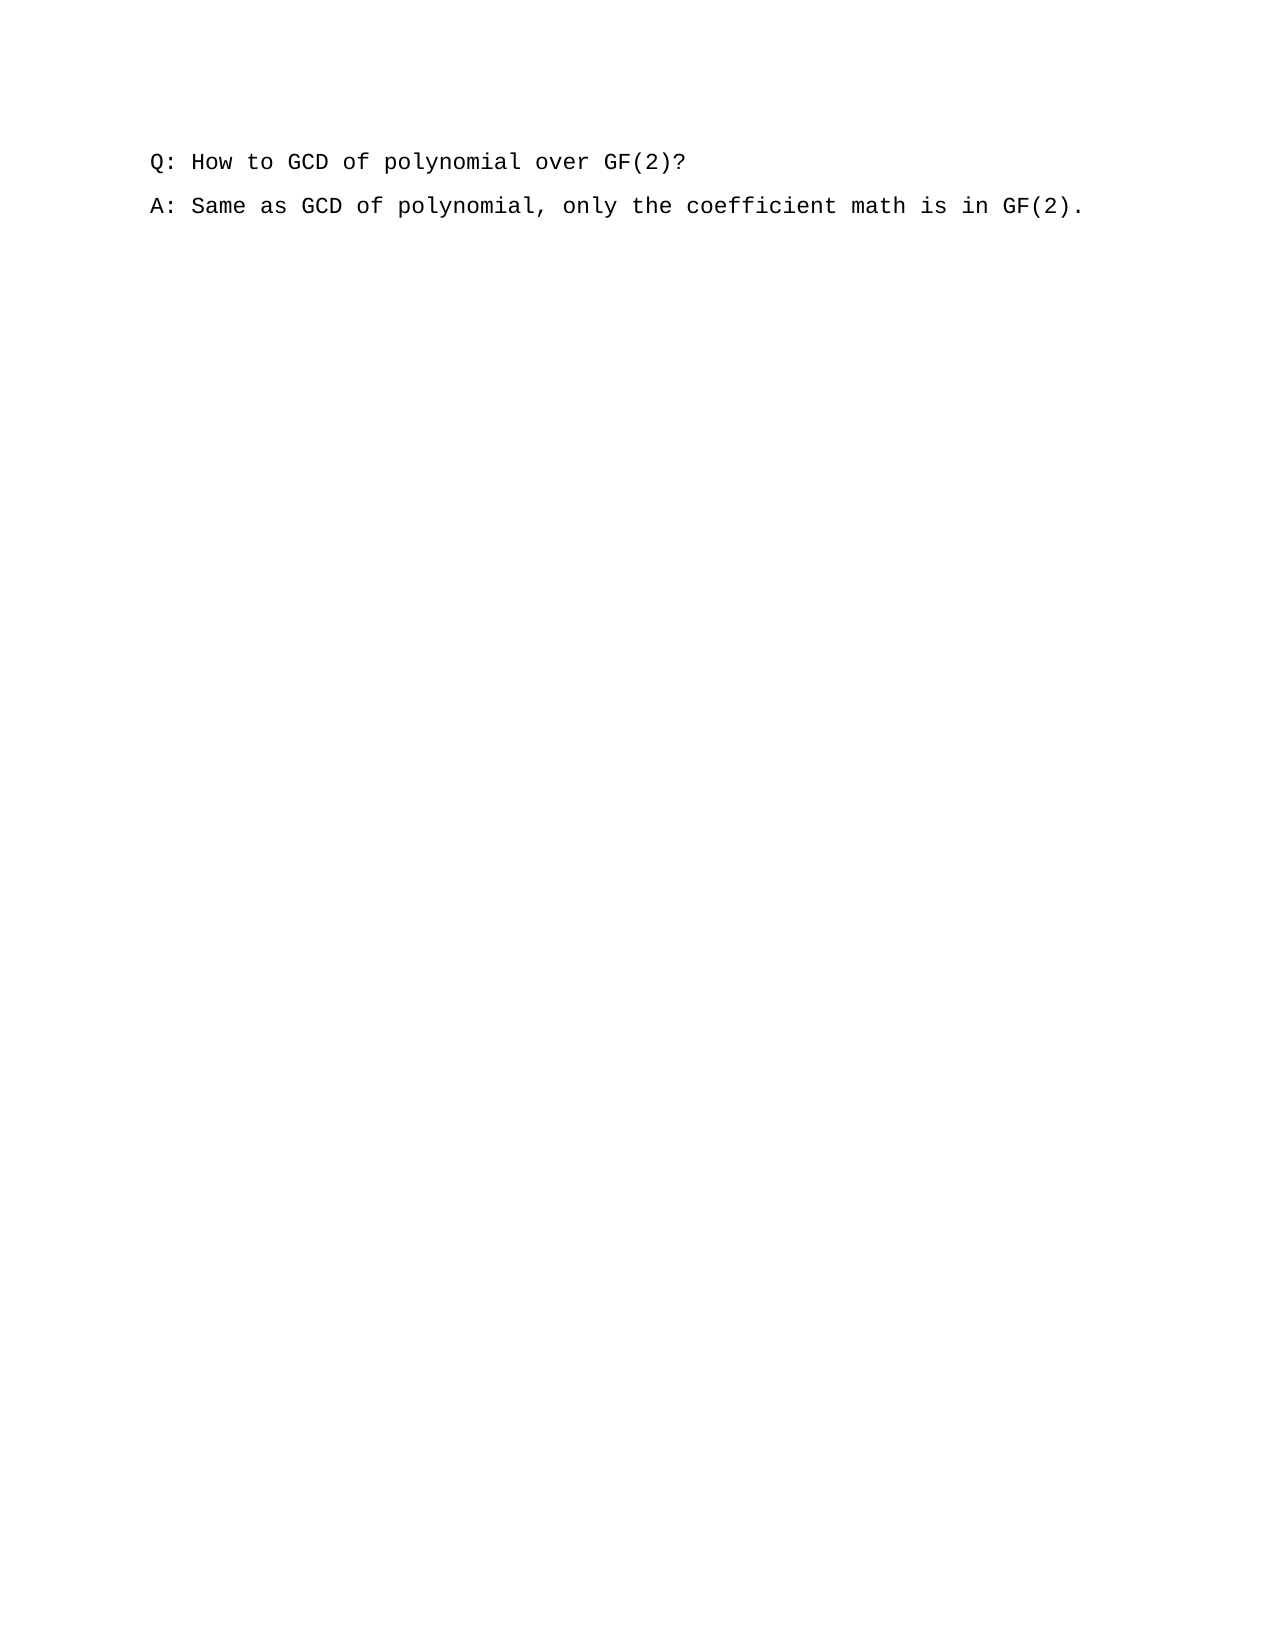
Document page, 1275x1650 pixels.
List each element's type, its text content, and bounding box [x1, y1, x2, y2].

text Q: How to GCD of polynomial over GF(2)? [150, 150, 1125, 176]
text A: Same as GCD of polynomial, only the coefficient math is in GF(2). [150, 194, 1125, 221]
